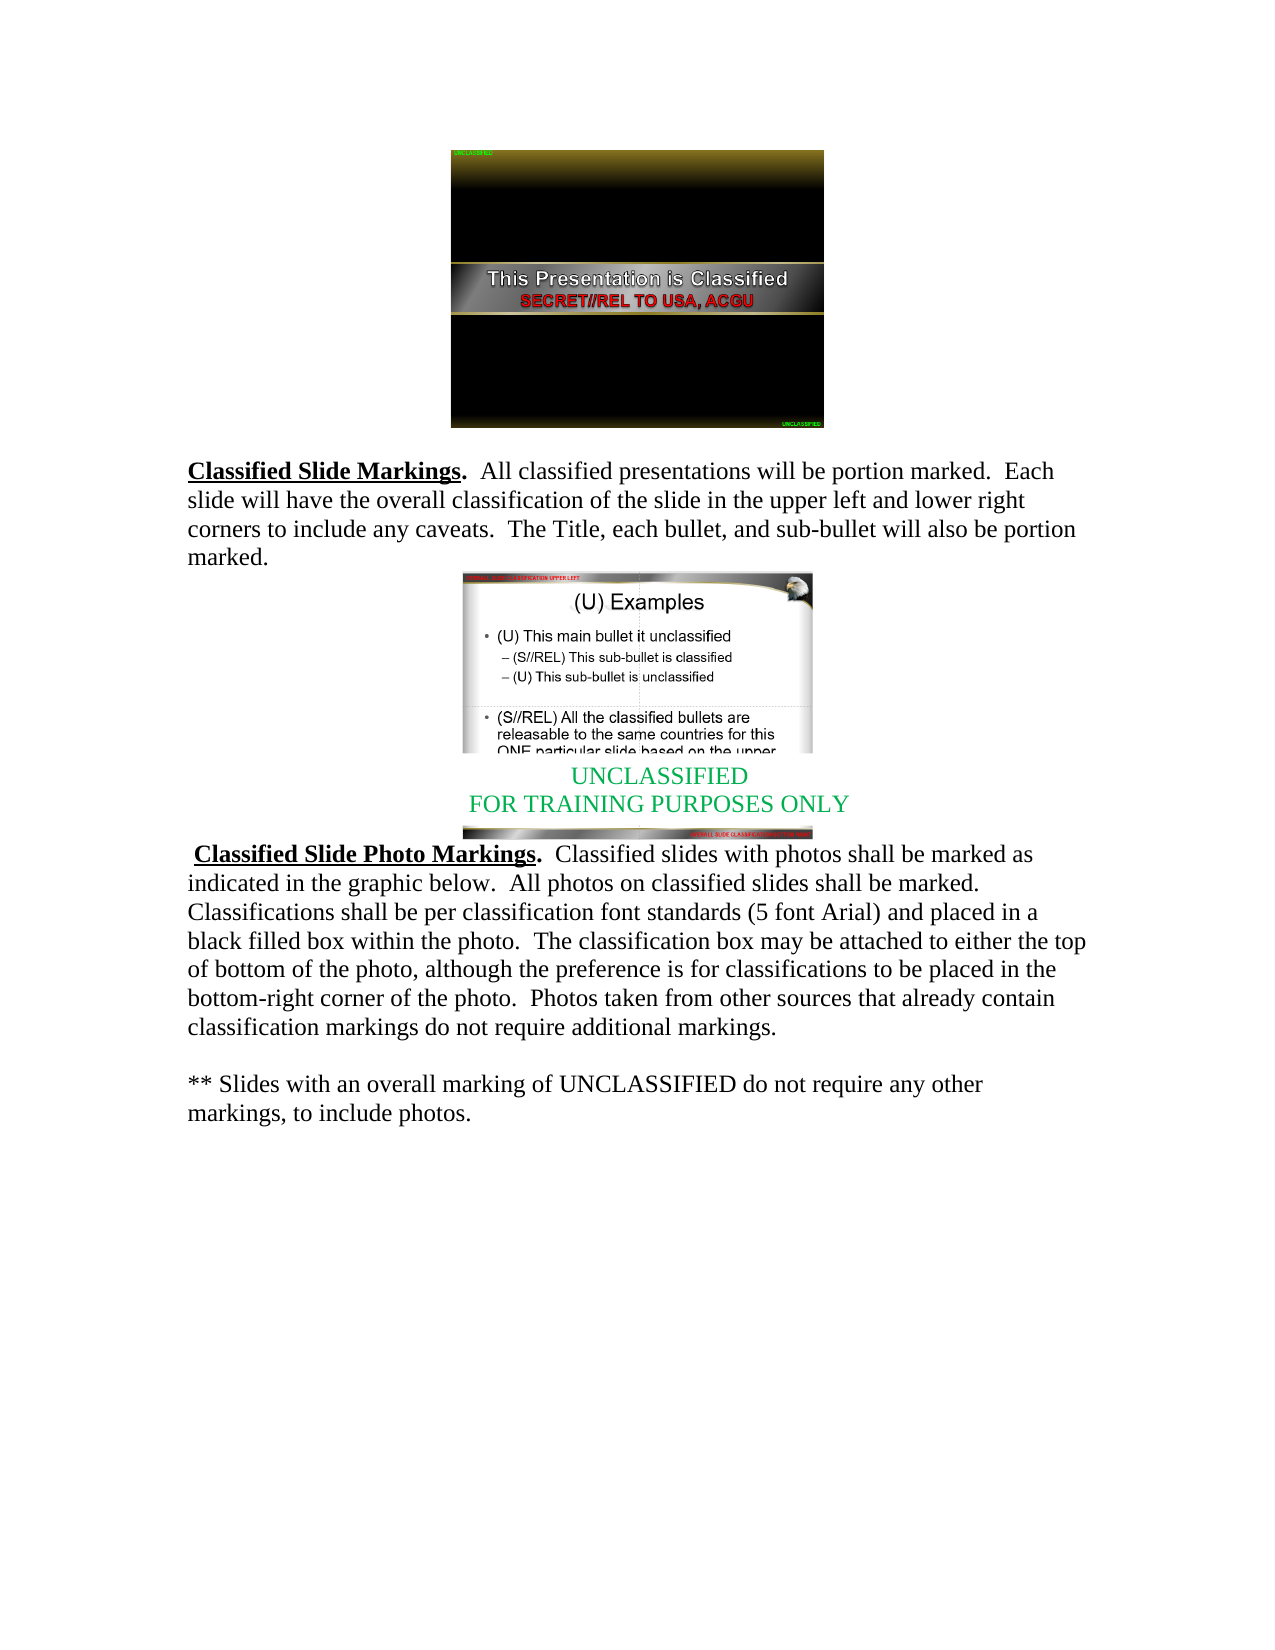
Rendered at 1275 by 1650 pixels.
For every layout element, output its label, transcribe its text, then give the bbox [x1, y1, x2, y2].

text ** Slides with an overall marking of UNCLASSIFIED do not require any other markings, to include photos. [187, 1069, 1087, 1127]
text Classified Slide Photo Markings. Classified slides with photos shall be marked as indicated in the graphic below. All photos on classified slides shall be marked. Classifications shall be per classification font standards (5 font Arial) and placed in a black filled box within the photo. The classification box may be attached to either the top of bottom of the photo, although the preference is for classifications to be placed in the bottom-right corner of the photo. Photos taken from other sources that already contain classification markings do not require additional markings. [187, 839, 1087, 1041]
picture [462, 571, 813, 753]
picture [450, 150, 825, 428]
picture [462, 826, 813, 840]
text Classified Slide Markings. All classified presentations will be portion marked. Each slide will have the overall classification of the slide in the upper left and lower right corners to include any caveats. The Title, each bullet, and sub-bullet will also be portion marked. [187, 456, 1087, 571]
